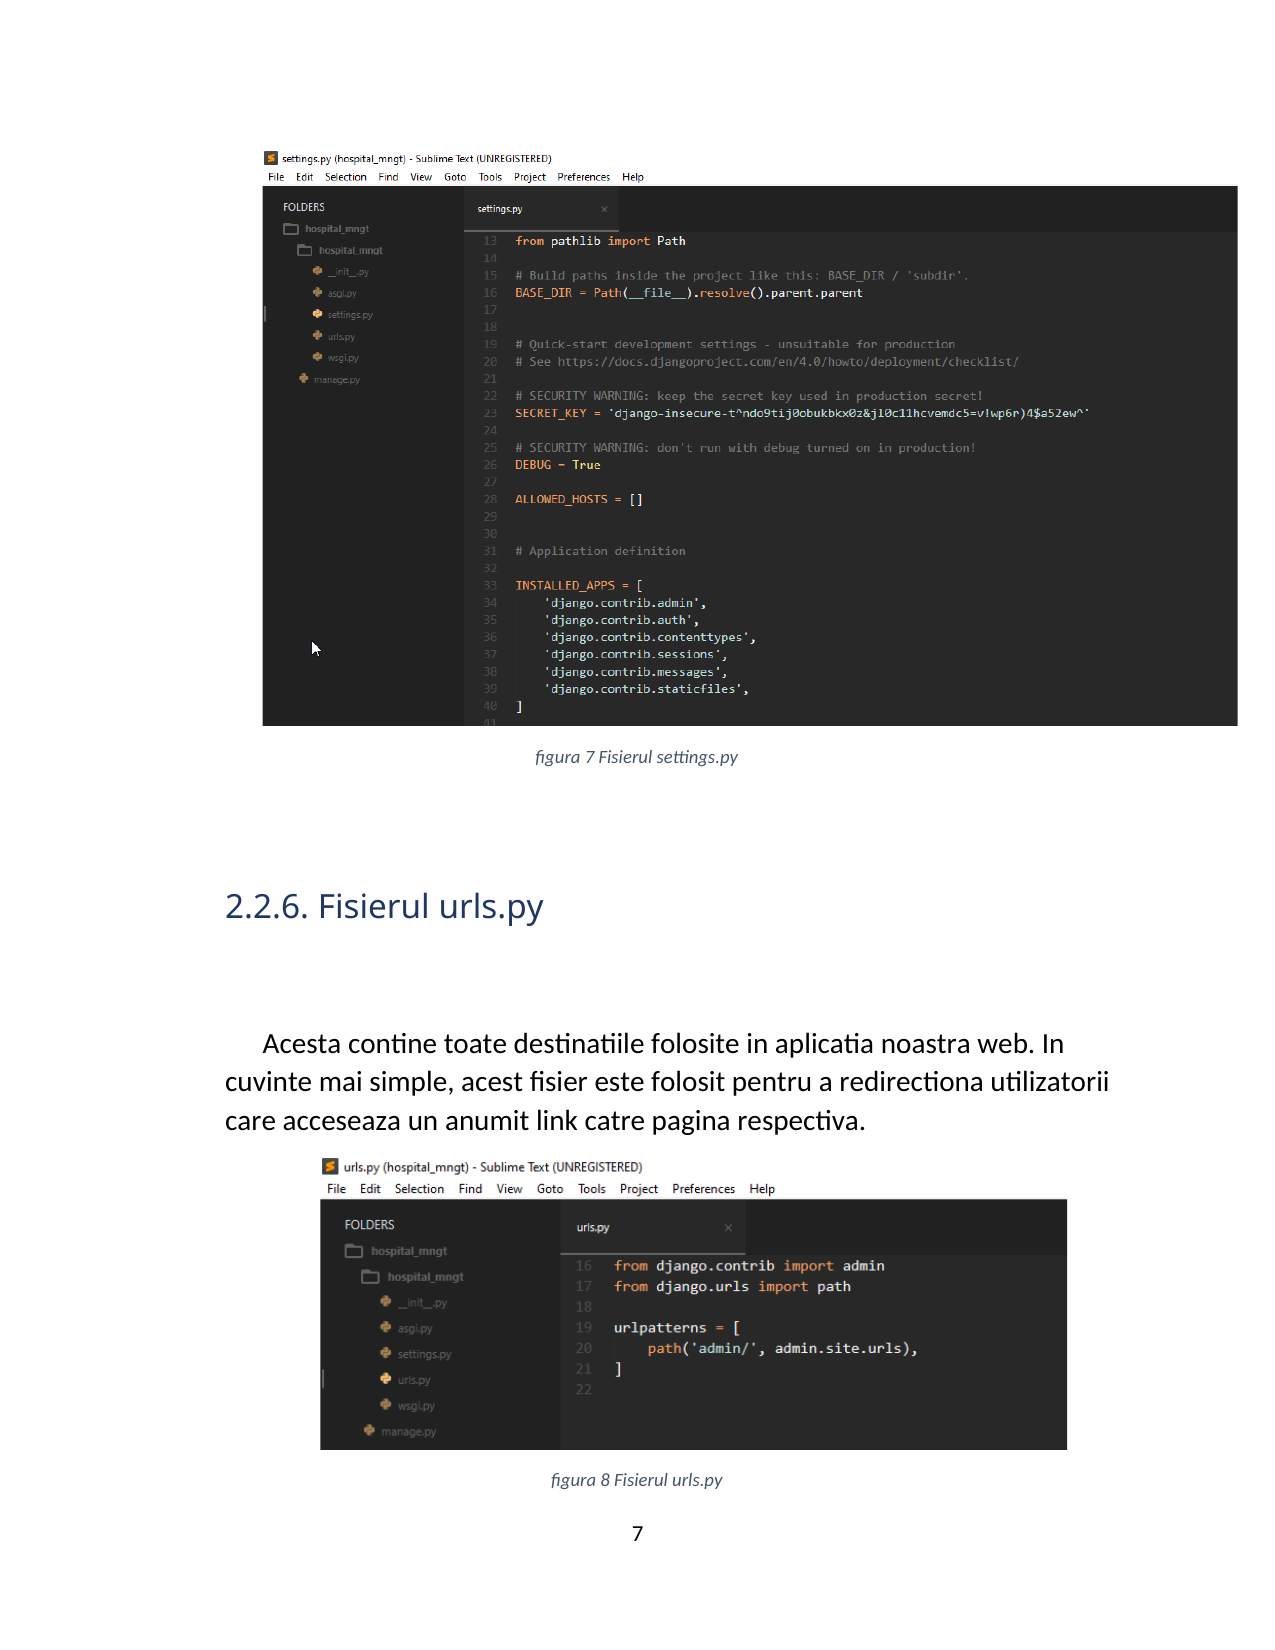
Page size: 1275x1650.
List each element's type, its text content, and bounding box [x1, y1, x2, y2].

subtitle 2.2.6. Fisierul urls.py [150, 882, 1125, 928]
picture [320, 1157, 1068, 1450]
text figura Fisierul settings.py [150, 745, 1125, 768]
text Acesta contine toate destinatiile folosite in aplicatia noastra web. In cuvinte mai simple, acest fisier este folosit pentru a redirectiona utilizatorii care acceseaza un anumit link catre pagina respectiva. [225, 1025, 1125, 1138]
text figura Fisierul urls.py [150, 1468, 1125, 1491]
picture [262, 150, 1238, 726]
